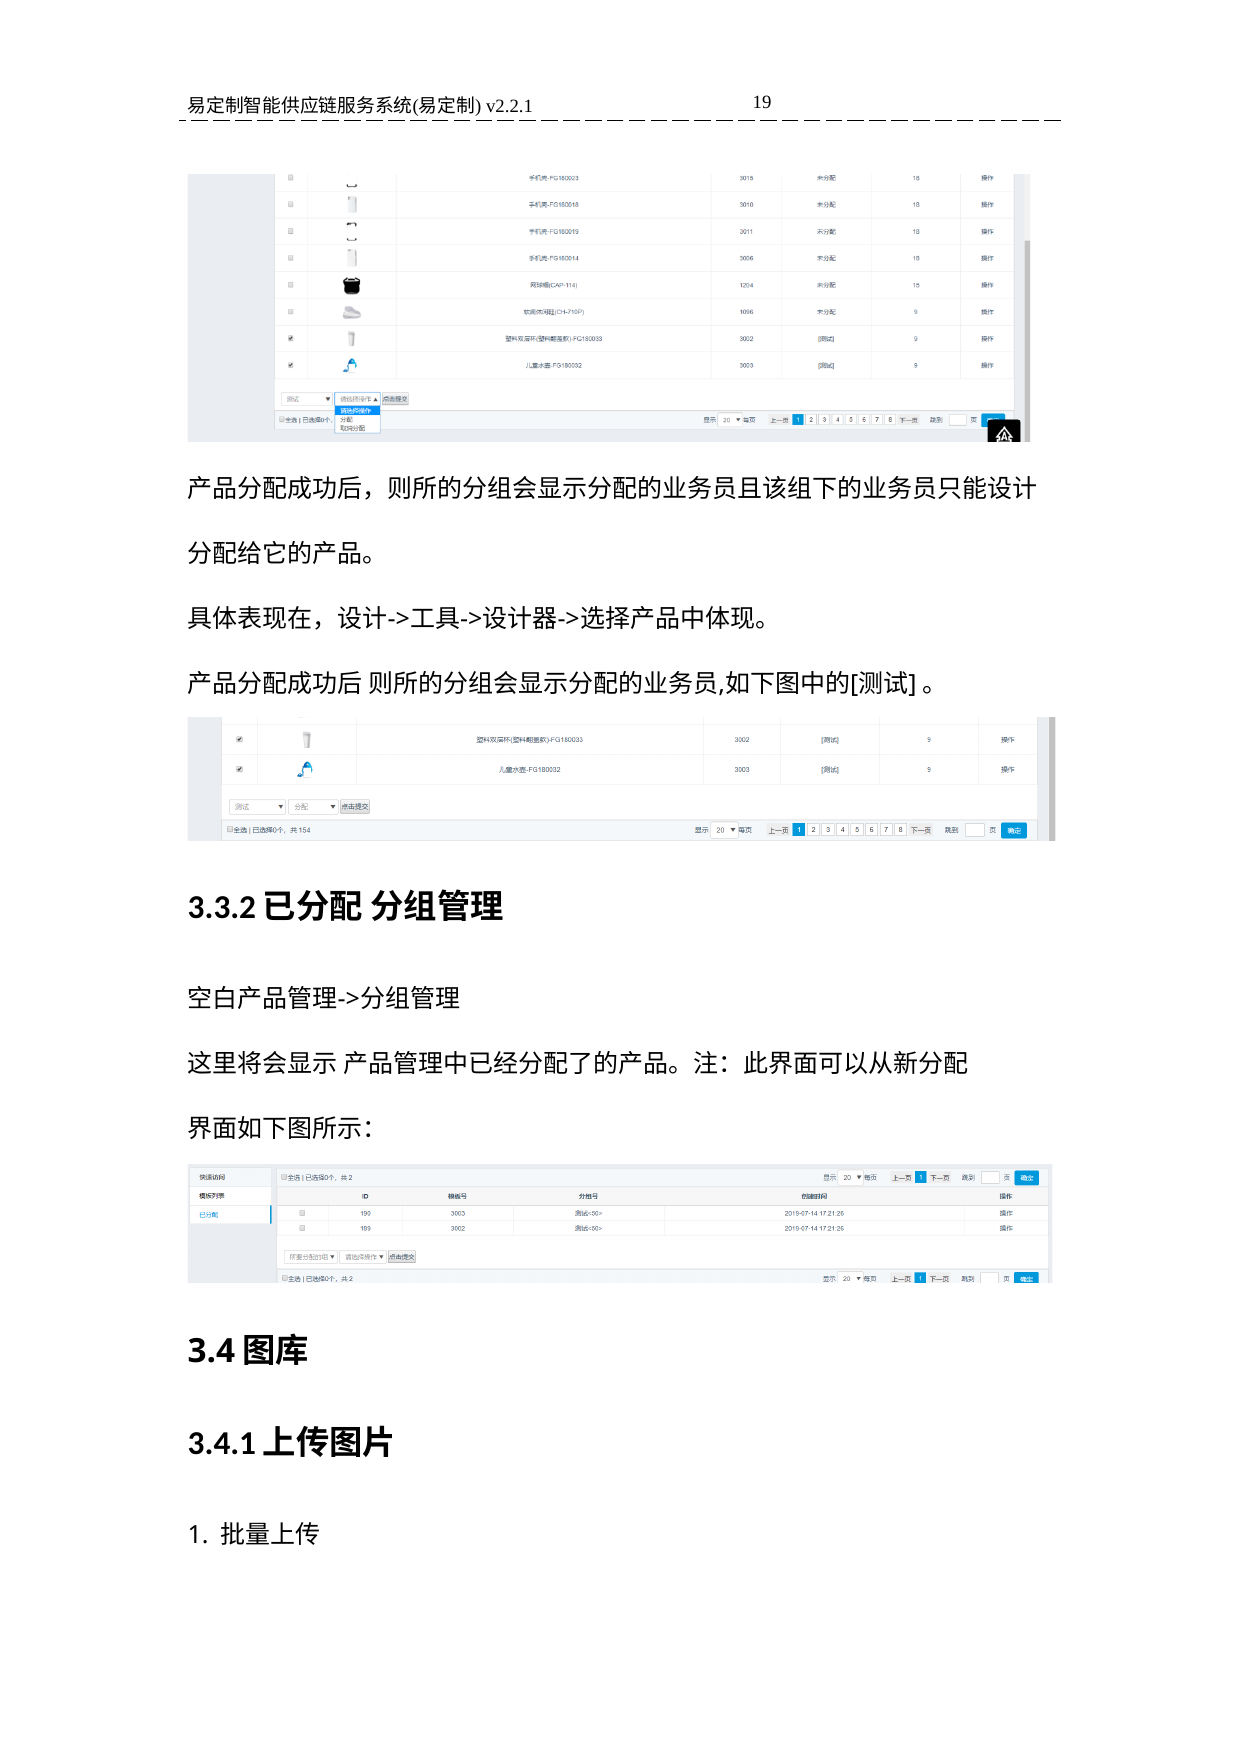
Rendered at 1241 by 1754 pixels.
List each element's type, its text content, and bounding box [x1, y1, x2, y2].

list 界面如下图所示： [187, 1094, 1053, 1159]
list 产品分配成功后，则所的分组会显示分配的业务员且该组下的业务员只能设计分配给它的产品。 [187, 454, 1053, 584]
picture [187, 1164, 1053, 1283]
subtitle 3.4.1上传图片 [187, 1408, 1053, 1473]
list 这里将会显示 产品管理中已经分配了的产品。注：此界面可以从新分配 [187, 1029, 1053, 1094]
list 批量上传 [187, 1500, 1053, 1565]
subtitle 3.4图库 [187, 1316, 1053, 1381]
list 产品分配成功后 则所的分组会显示分配的业务员,如下图中的[测试] 。 [187, 649, 1053, 714]
list 具体表现在，设计->工具->设计器->选择产品中体现。 [187, 584, 1053, 649]
subtitle 3.3.2已分配 分组管理 [187, 872, 1053, 937]
list 空白产品管理->分组管理 [187, 964, 1053, 1029]
picture [187, 717, 1056, 841]
picture [187, 174, 1031, 442]
